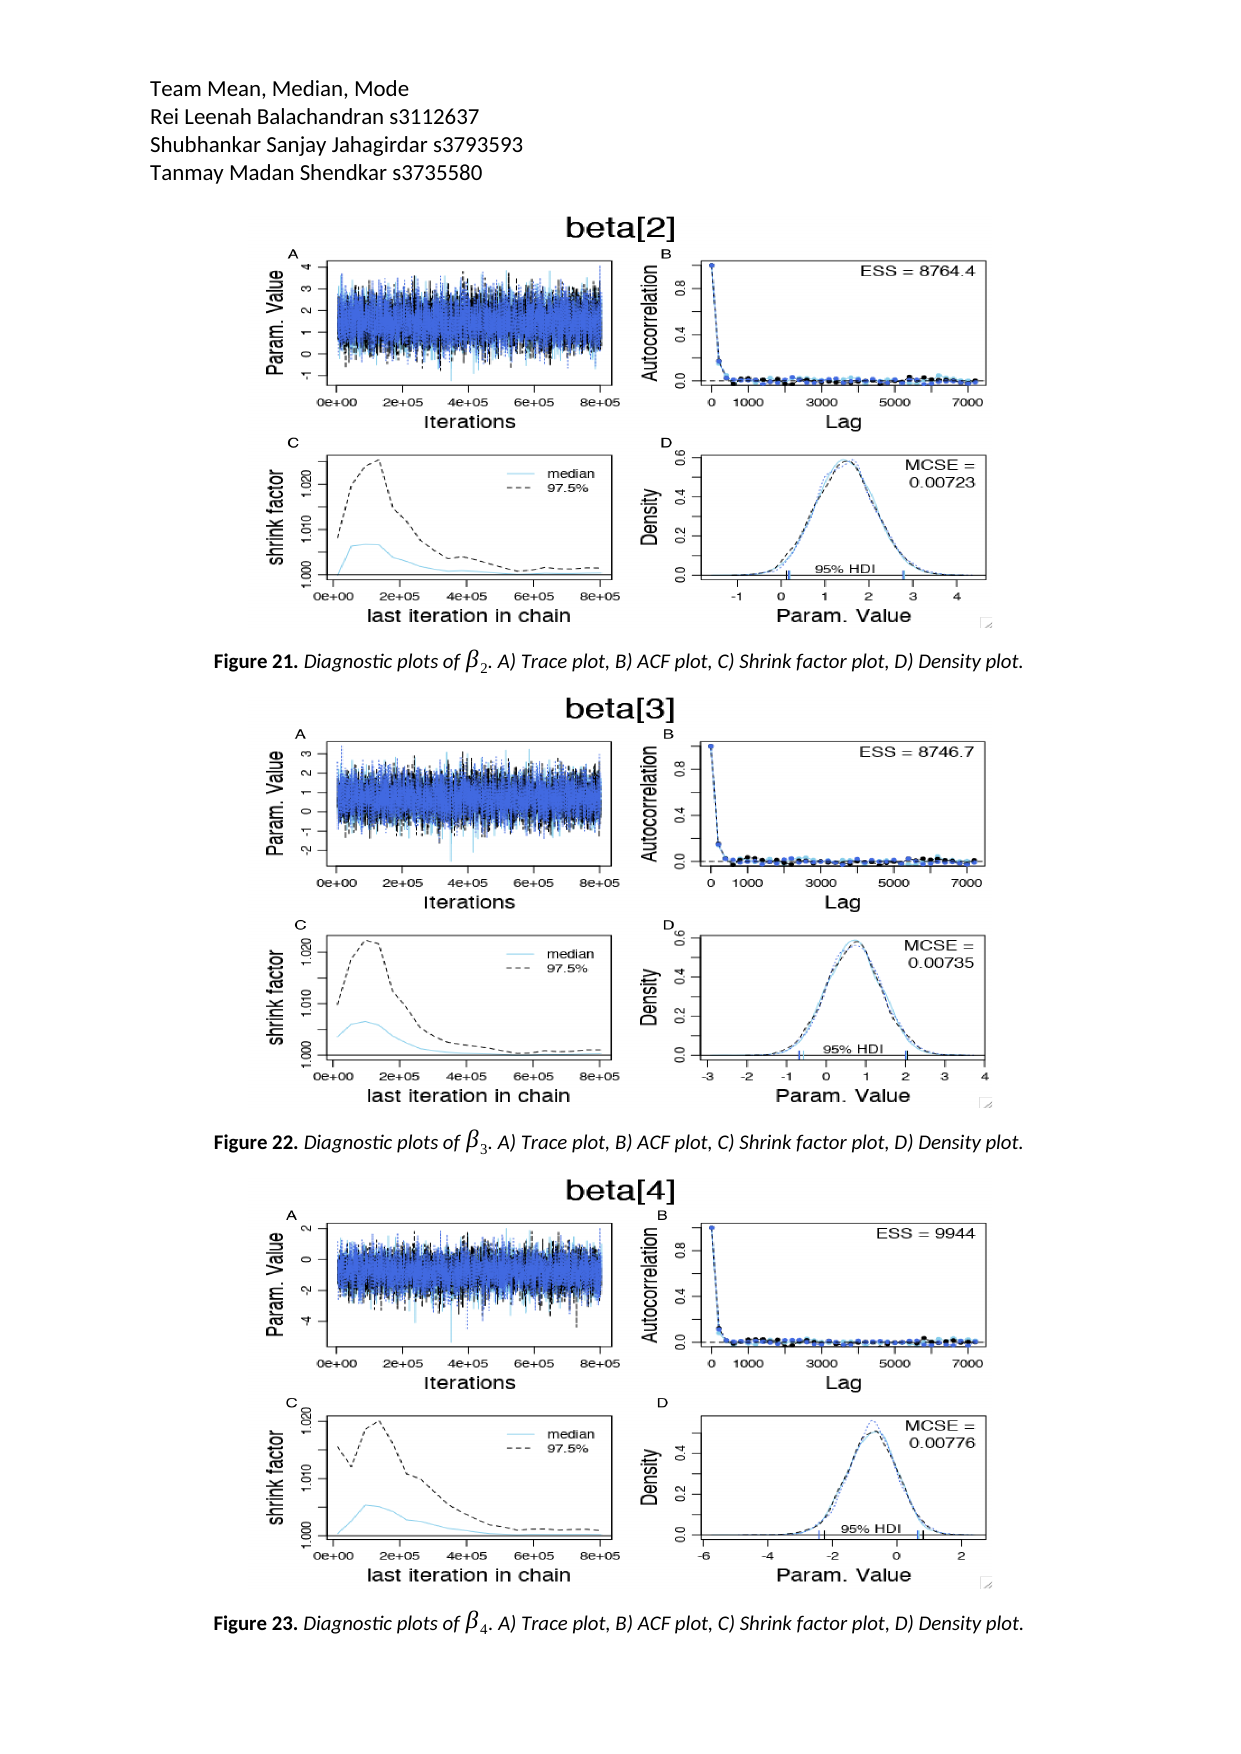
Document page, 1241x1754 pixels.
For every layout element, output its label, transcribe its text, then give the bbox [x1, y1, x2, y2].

picture [248, 213, 993, 628]
text Figure 23. Diagnostic plots of . A) Trace plot, B) ACF plot, C) Shrink factor plot, D) Density plot. [150, 1607, 1090, 1638]
text Figure 21. Diagnostic plots of . A) Trace plot, B) ACF plot, C) Shrink factor plot, D) Density plot. [150, 645, 1090, 677]
picture [248, 1175, 993, 1589]
picture [248, 694, 993, 1108]
text Figure 22. Diagnostic plots of . A) Trace plot, B) ACF plot, C) Shrink factor plot, D) Density plot. [150, 1126, 1090, 1157]
